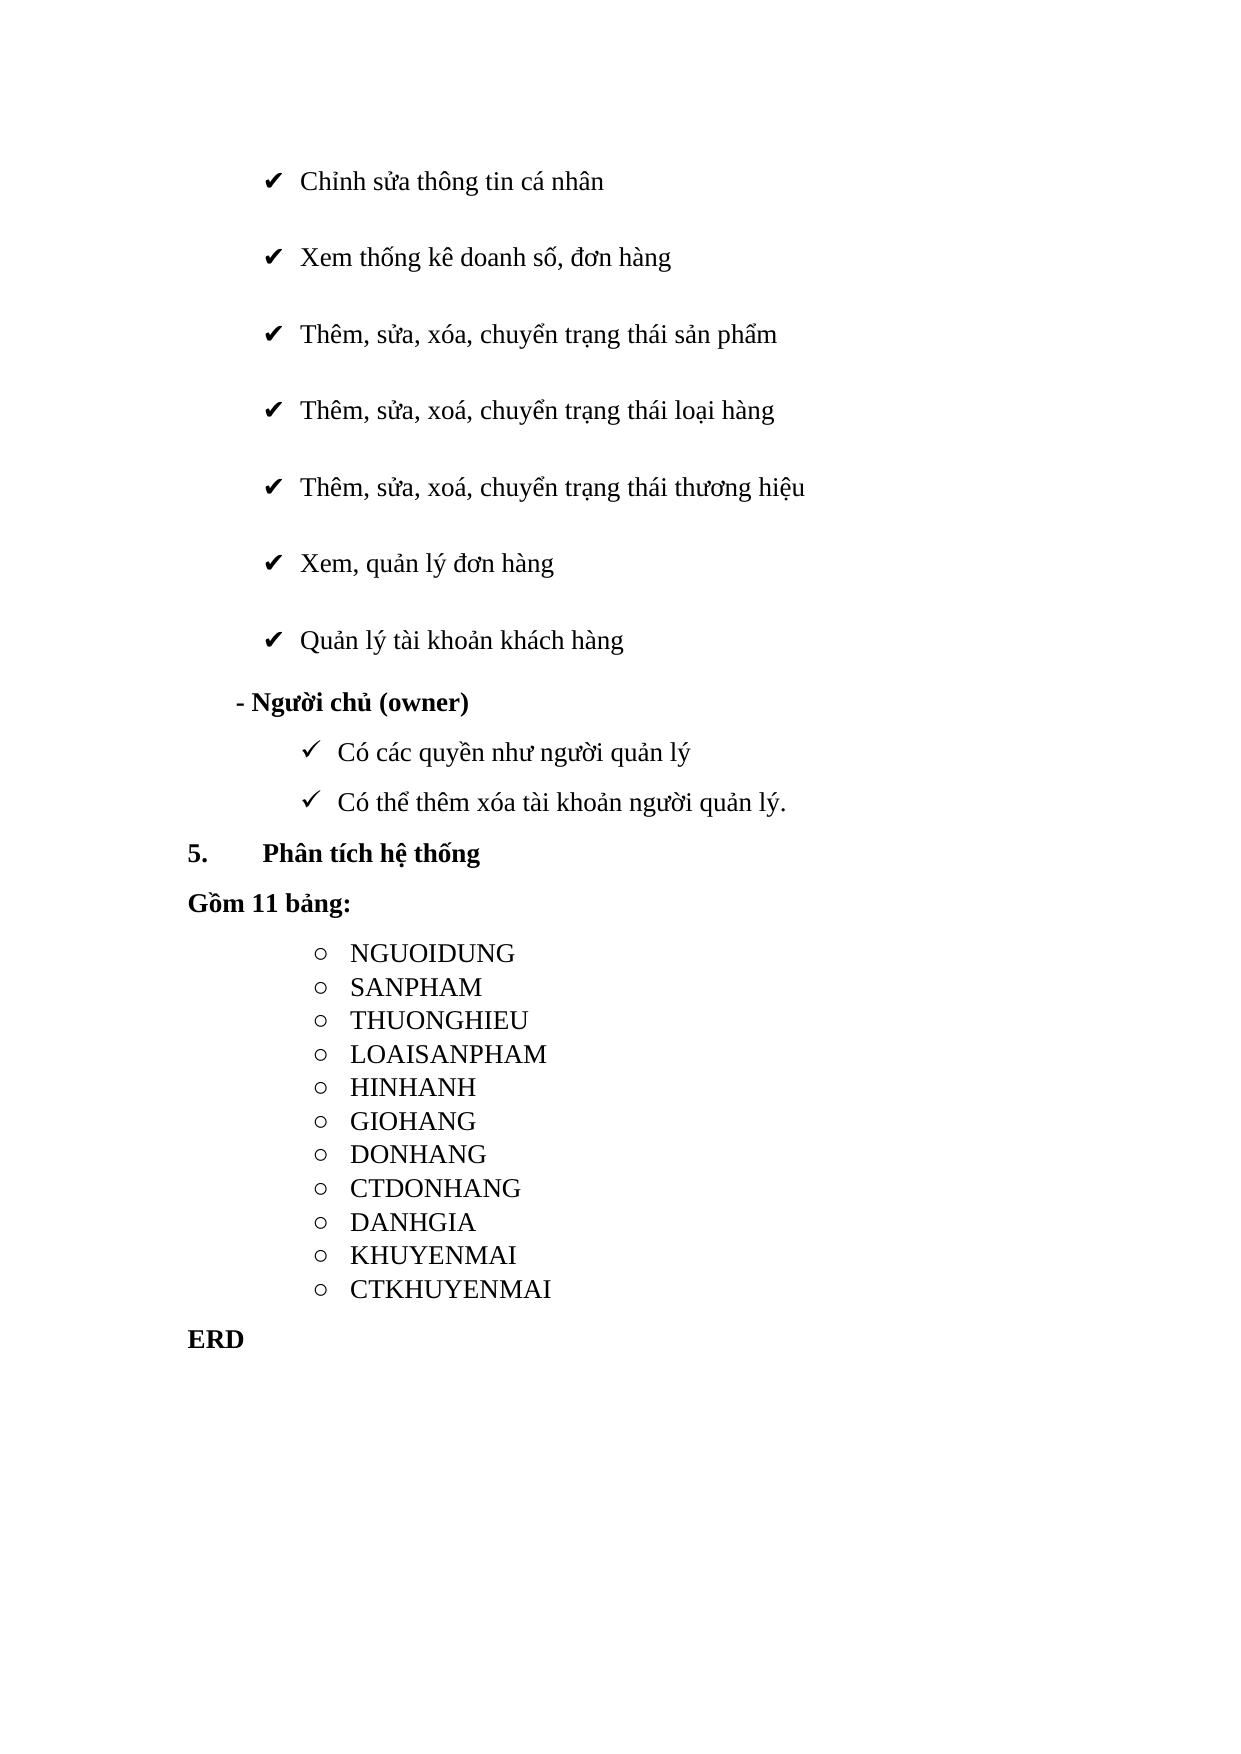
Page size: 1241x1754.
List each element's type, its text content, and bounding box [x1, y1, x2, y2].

text Gồm 11 bảng: [187, 887, 1050, 918]
list Chỉnh sửa thông tin cá nhân [262, 150, 1050, 206]
text 5. Phân tích hệ thống [187, 837, 1050, 868]
list DANHGIA [312, 1206, 1050, 1237]
list LOAISANPHAM [312, 1038, 1050, 1069]
list Có các quyền như người quản lý [300, 736, 1050, 767]
list Có thể thêm xóa tài khoản người quản lý. [300, 787, 1050, 818]
list NGUOIDUNG [312, 937, 1050, 968]
text ERD [187, 1323, 1050, 1354]
list Thêm, sửa, xoá, chuyển trạng thái thương hiệu [262, 456, 1050, 512]
list KHUYENMAI [312, 1239, 1050, 1270]
list Quản lý tài khoản khách hàng [262, 609, 1050, 665]
list GIOHANG [312, 1105, 1050, 1136]
list CTKHUYENMAI [312, 1273, 1050, 1304]
list SANPHAM [312, 971, 1050, 1002]
list Thêm, sửa, xoá, chuyển trạng thái loại hàng [262, 380, 1050, 435]
list Xem thống kê doanh số, đơn hàng [262, 227, 1050, 282]
list THUONGHIEU [312, 1004, 1050, 1036]
list DONHANG [312, 1139, 1050, 1170]
list Thêm, sửa, xóa, chuyển trạng thái sản phẩm [262, 303, 1050, 359]
list HINHANH [312, 1072, 1050, 1103]
text - Người chủ (owner) [236, 686, 1050, 717]
list Xem, quản lý đơn hàng [262, 533, 1050, 588]
list CTDONHANG [312, 1172, 1050, 1203]
